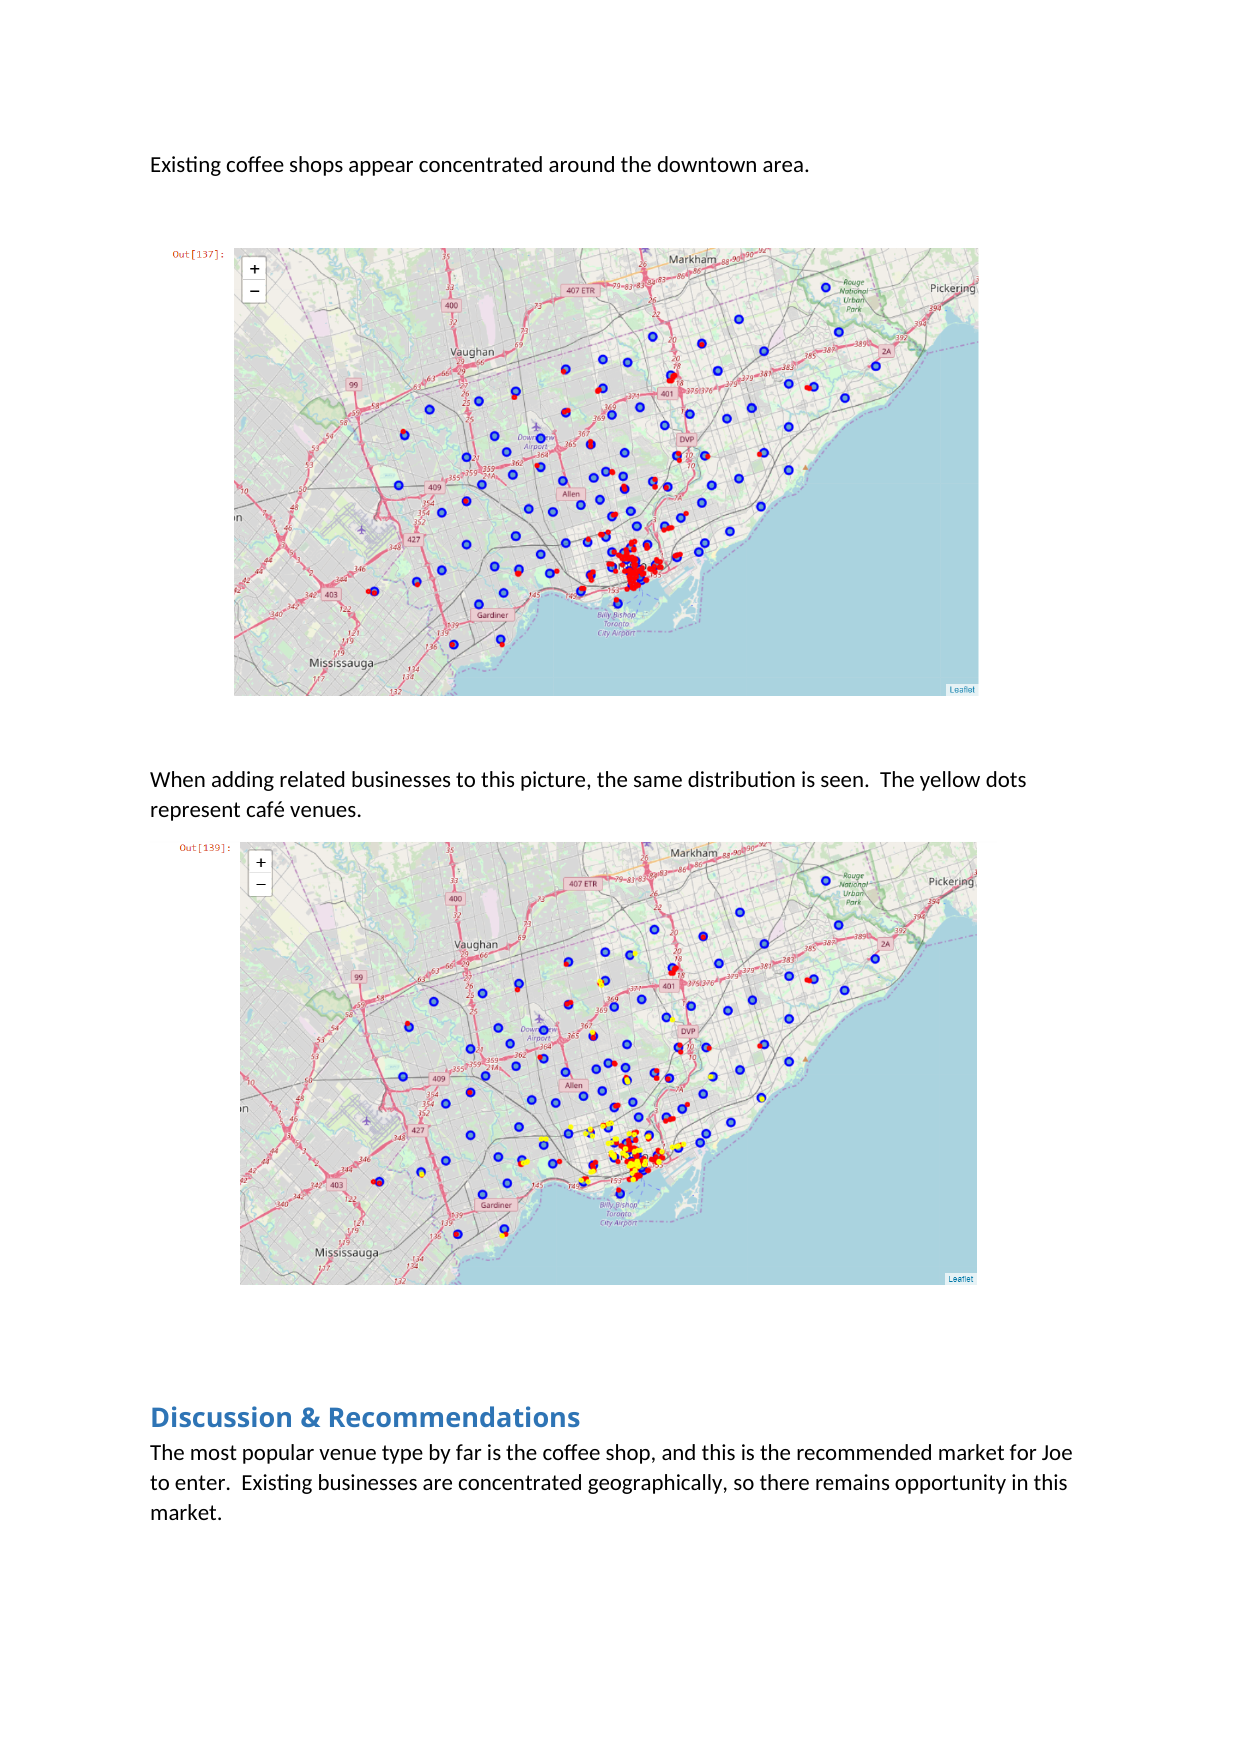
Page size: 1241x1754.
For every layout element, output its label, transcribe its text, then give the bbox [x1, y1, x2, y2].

text The most popular venue type by far is the coffee shop, and this is the recommended market for Joe to enter. Existing businesses are concentrated geographically, so there remains opportunity in this market. [150, 1438, 1090, 1526]
picture [150, 841, 997, 1286]
subtitle Discussion & Recommendations [150, 1398, 1090, 1435]
text Existing coffee shops appear concentrated around the downtown area. [150, 150, 1090, 178]
text When adding related businesses to this picture, the same distribution is seen. The yellow dots represent café venues. [150, 765, 1090, 823]
picture [150, 243, 997, 699]
